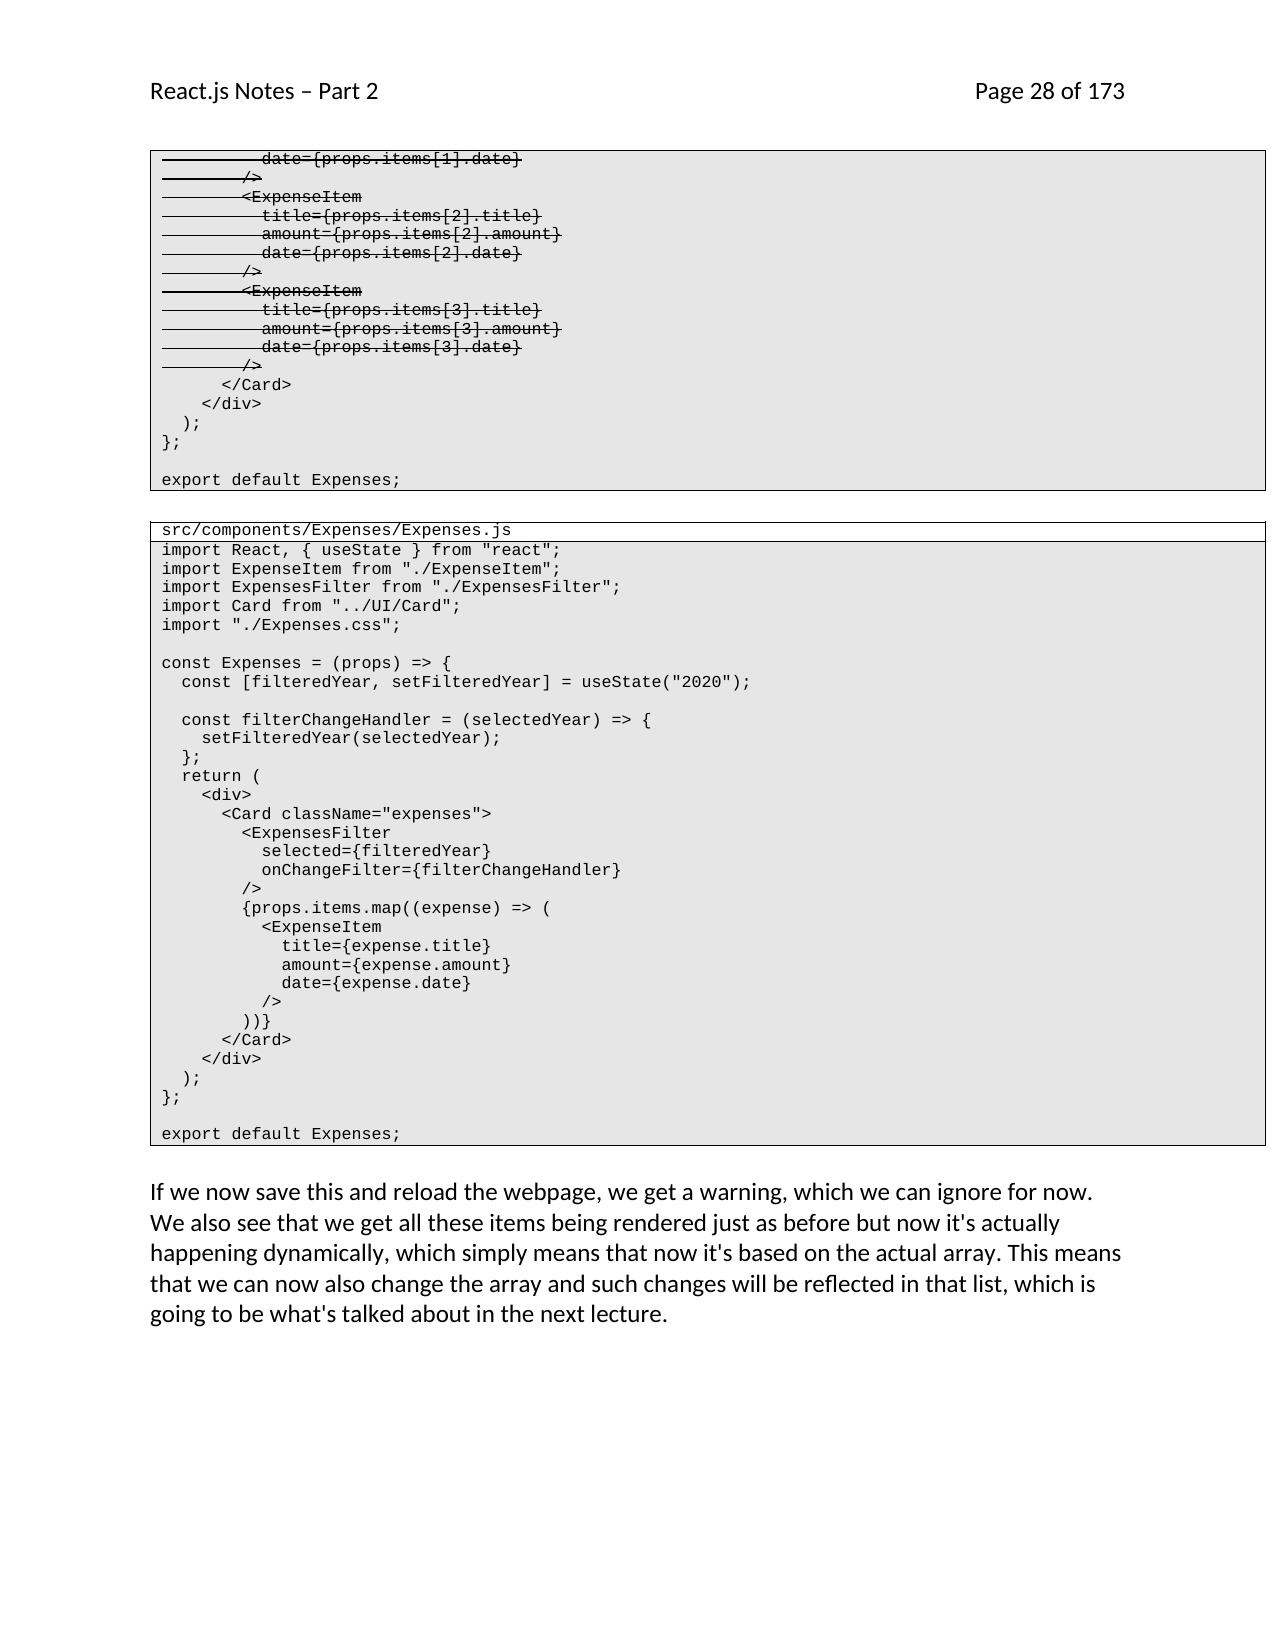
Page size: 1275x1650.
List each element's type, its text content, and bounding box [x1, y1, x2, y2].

text If we now save this and reload the webpage, we get a warning, which we can ignore for now. We also see that we get all these items being rendered just as before but now it's actually happening dynamically, which simply means that now it's based on the actual array. This means that we can now also change the array and such changes will be reflected in that list, which is going to be what's talked about in the next lecture. [150, 1176, 1125, 1329]
table_header src/components/Expenses/Expenses.js [151, 523, 1265, 541]
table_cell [151, 151, 1265, 490]
table_cell import React, { useState } from "react"; import ExpenseItem from "./ExpenseItem"; import ExpensesFilter from "./ExpensesFilter"; import Card from "../UI/Card"; import "./Expenses.css"; const Expenses = (props) => { const [filteredYear, setFilteredYear] = useState("2020"); const filterChangeHandler = (selectedYear) => { setFilteredYear(selectedYear); }; return ( <div> <Card className="expenses"> <ExpensesFilter selected={filteredYear} onChangeFilter={filterChangeHandler} /> {props.items.map((expense) => ( <ExpenseItem title={expense.title} amount={expense.amount} date={expense.date} /> ))} </Card> </div> ); }; export default Expenses; [151, 542, 1265, 1145]
